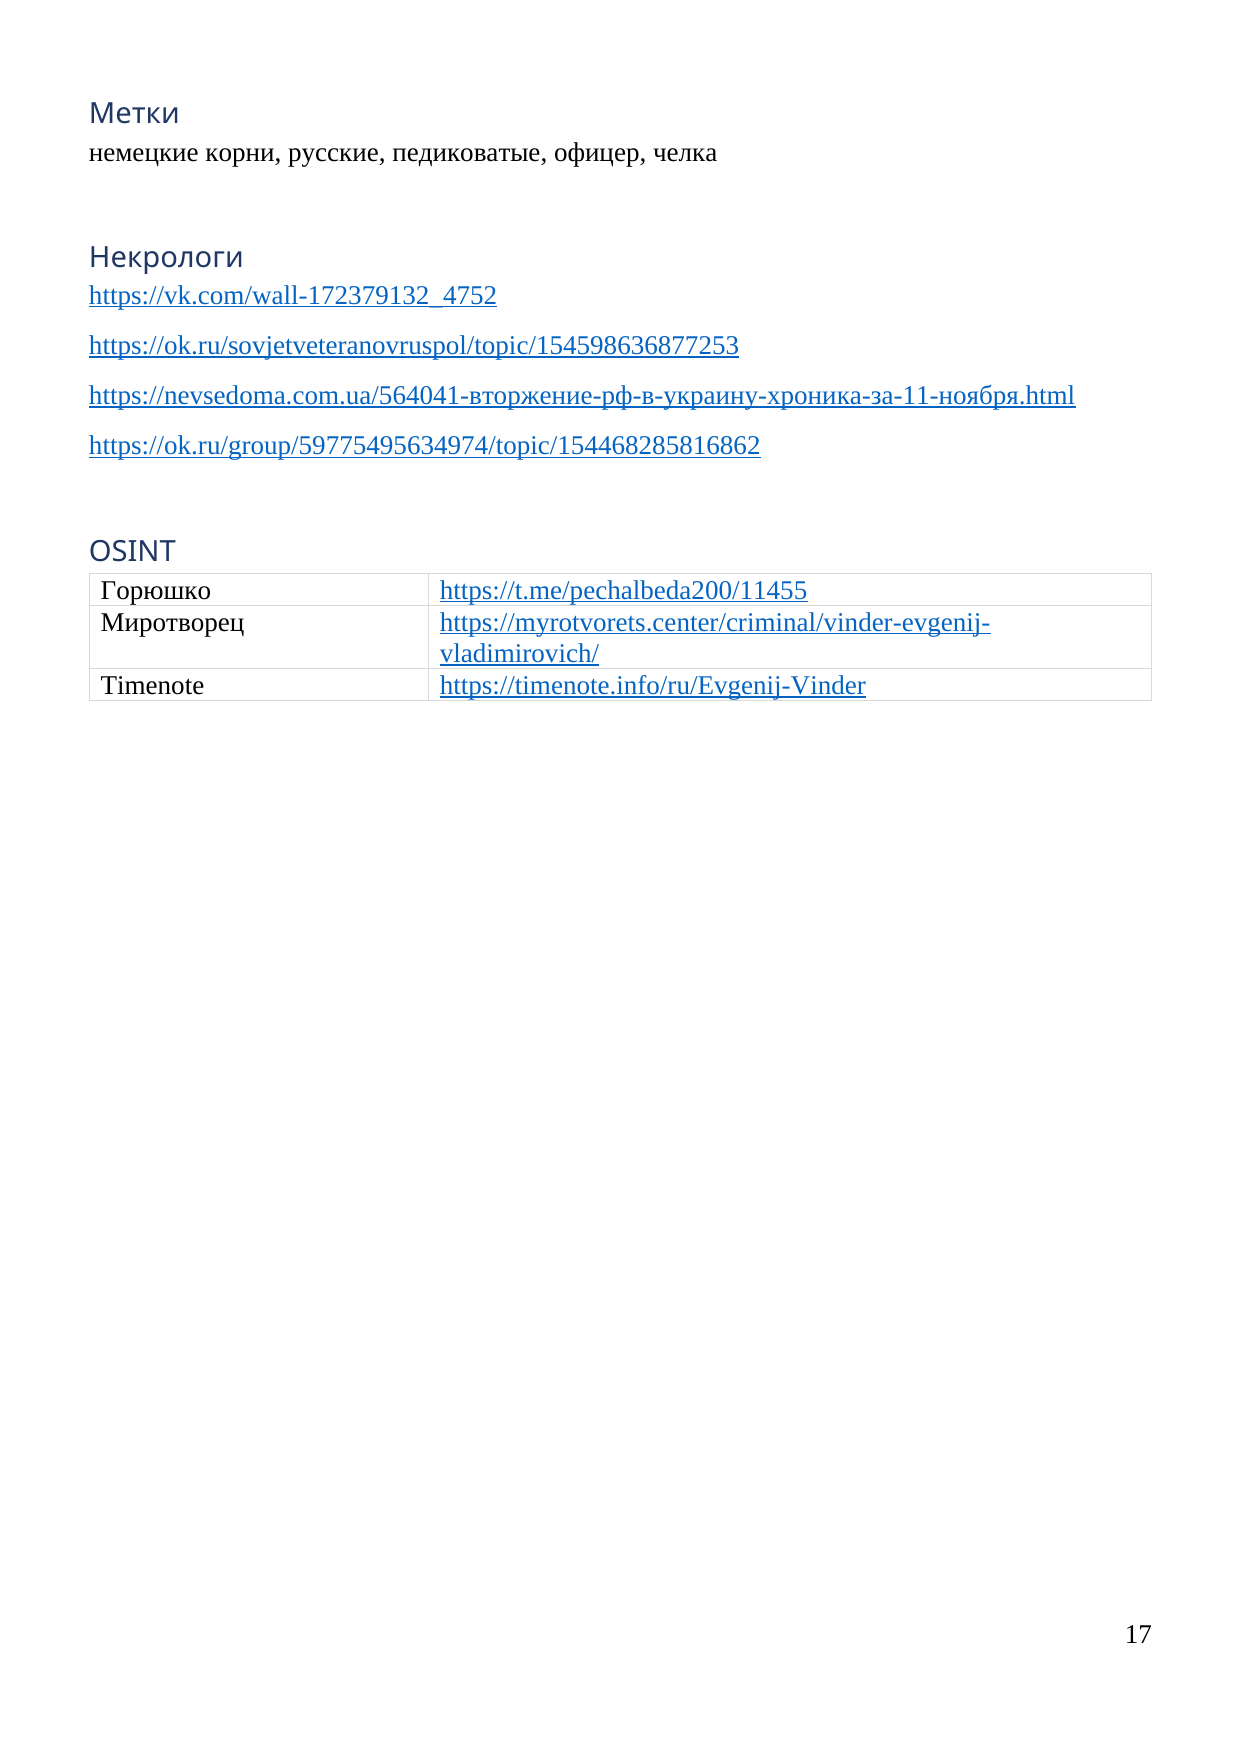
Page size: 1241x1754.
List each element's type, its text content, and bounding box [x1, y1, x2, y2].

table_header https://t.me/pechalbeda200/11455 [429, 574, 1151, 605]
subtitle Некрологи [89, 236, 1152, 276]
table_cell https://myrotvorets.center/criminal/vinder-evgenij-vladimirovich/ [429, 606, 1151, 668]
text https://ok.ru/sovjetveteranovruspol/topic/154598636877253 [89, 329, 1152, 360]
table_cell https://timenote.info/ru/Evgenij-Vinder [429, 669, 1151, 700]
text https://nevsedoma.com.ua/564041-вторжение-рф-в-украину-хроника-за-11-ноября.html [89, 379, 1152, 410]
subtitle OSINT [89, 530, 1152, 569]
text https://vk.com/wall-172379132_4752 [89, 279, 1152, 310]
text https://ok.ru/group/59775495634974/topic/154468285816862 [89, 429, 1152, 461]
table_header Горюшко [90, 574, 428, 605]
subtitle Метки [89, 93, 1152, 132]
table_cell Timenote [90, 669, 428, 700]
text немецкие корни, русские, педиковатые, офицер, челка [89, 136, 1152, 167]
table_cell Миротворец [90, 606, 428, 668]
